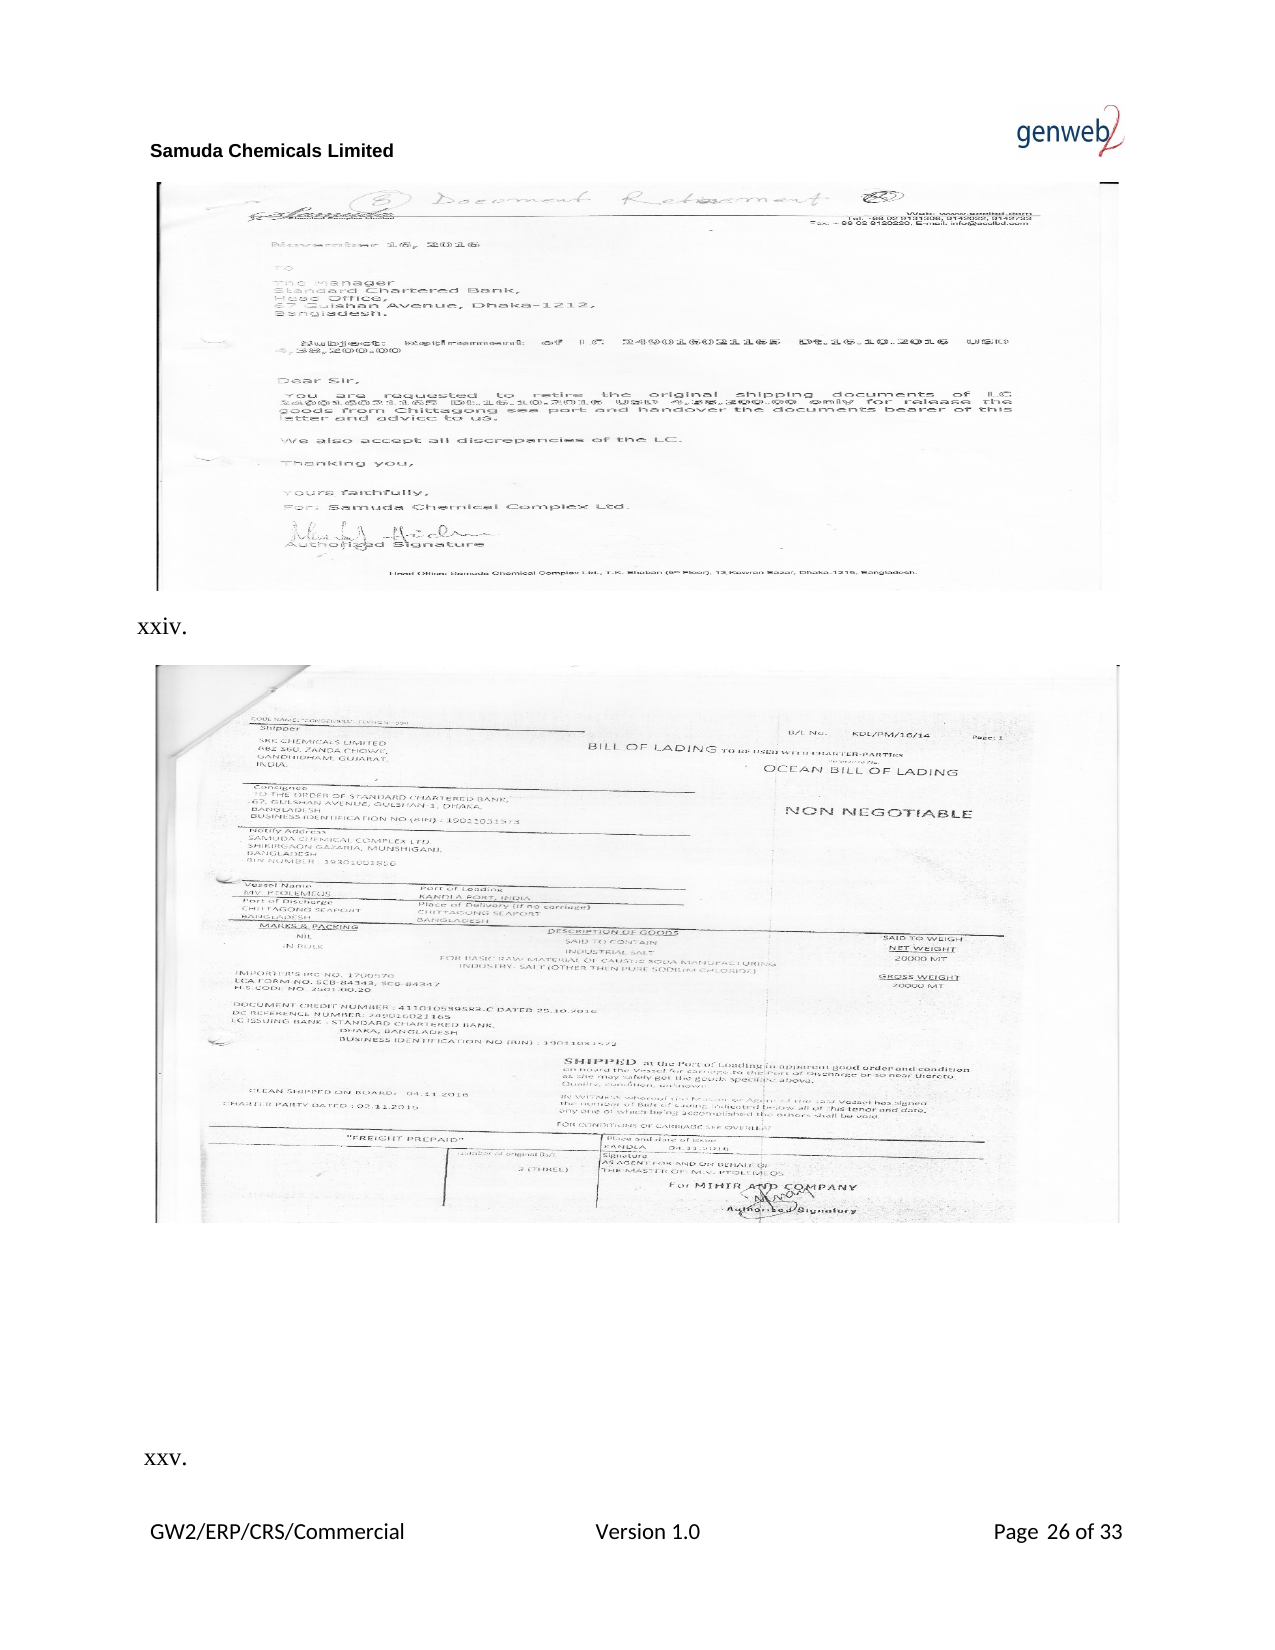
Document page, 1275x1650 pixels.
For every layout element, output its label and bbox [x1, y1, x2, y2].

picture [155, 665, 1120, 1223]
picture [156, 182, 1119, 591]
picture [1017, 105, 1125, 158]
